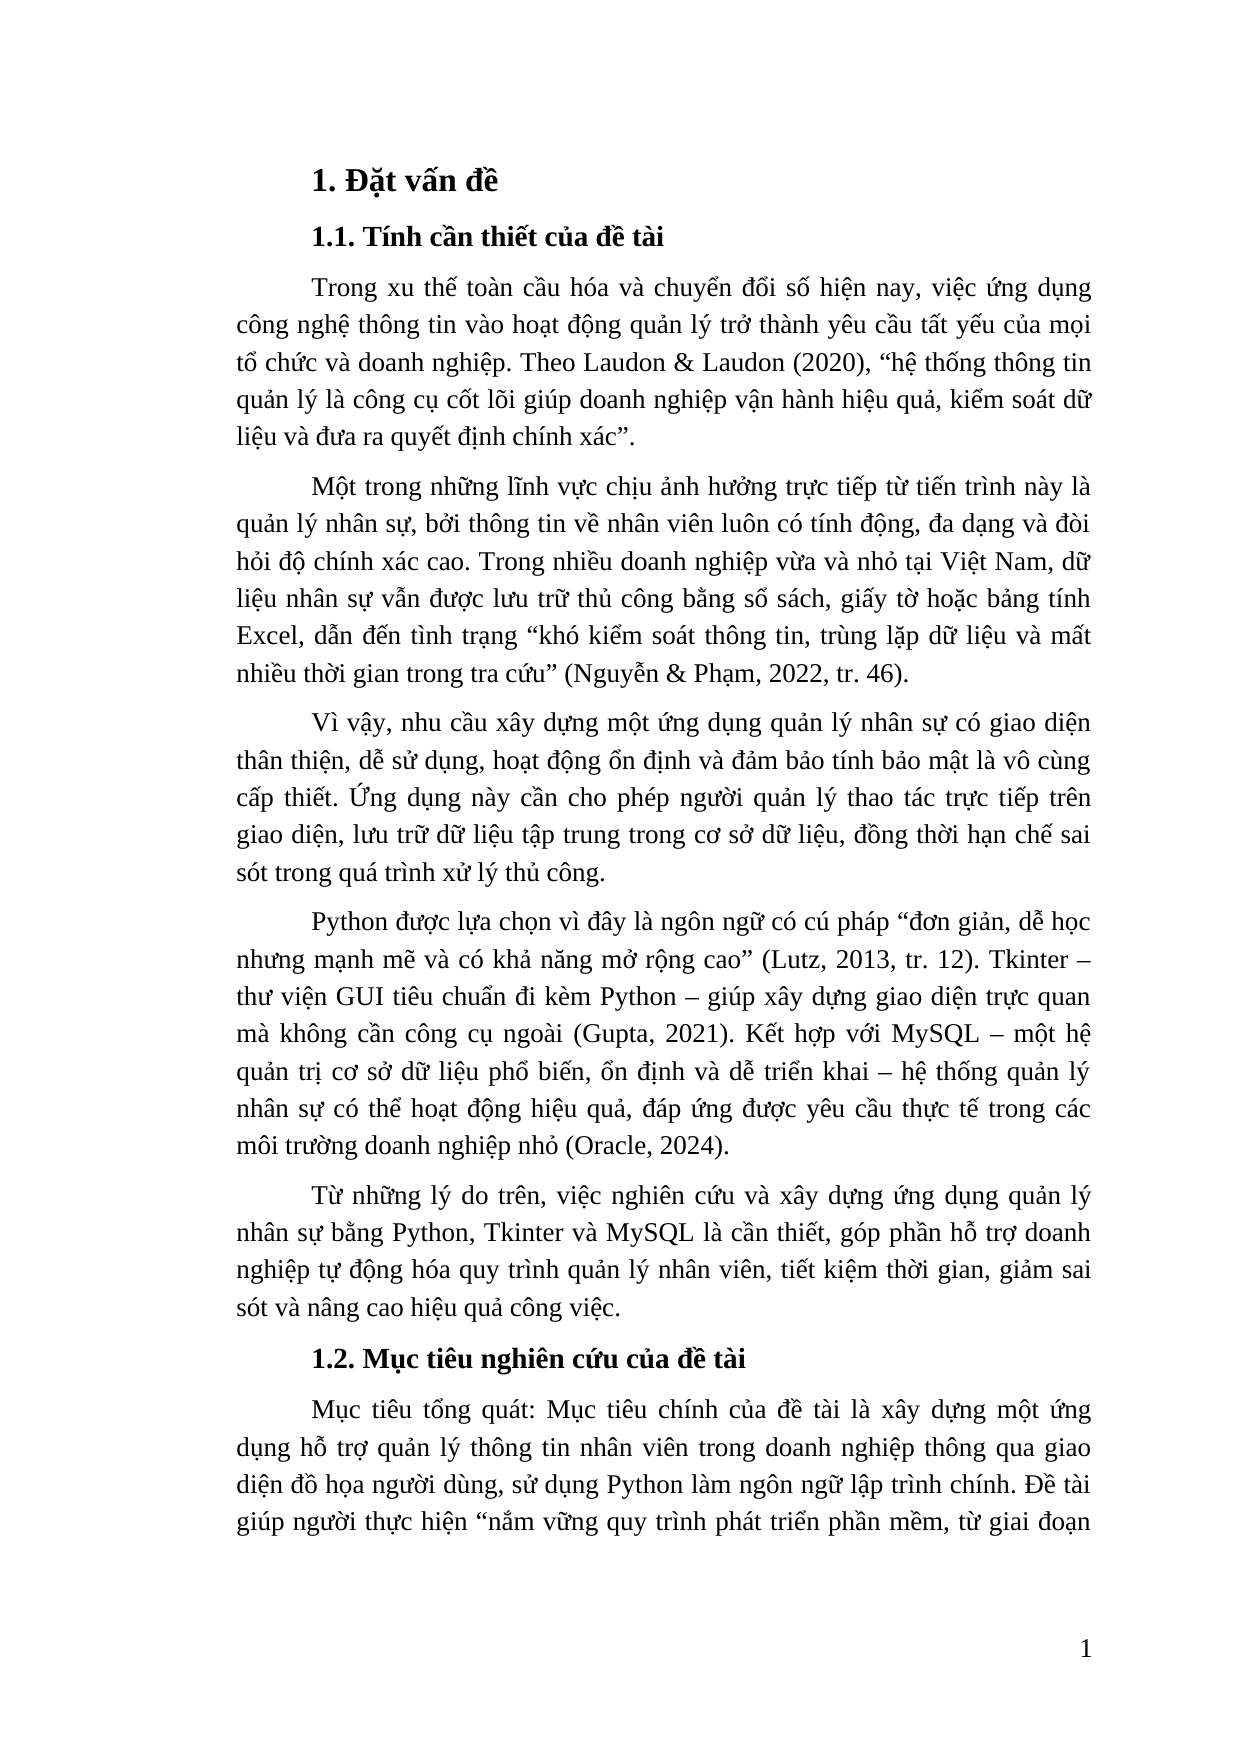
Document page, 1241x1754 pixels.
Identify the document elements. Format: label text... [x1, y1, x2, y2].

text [236, 1393, 1092, 1536]
text Vì vậy, nhu cầu xây dựng một ứng dụng quản lý nhân sự có giao diện thân thiện, dễ sử dụng, hoạt động ổn định và đảm bảo tính bảo mật là vô cùng cấp thiết. Ứng dụng này cần cho phép người quản lý thao tác trực tiếp trên giao diện, lưu trữ dữ liệu tập trung trong cơ sở dữ liệu, đồng thời hạn chế sai sót trong quá trình xử lý thủ công. [236, 707, 1092, 887]
subtitle 1. Đặt vấn đề [236, 160, 1092, 198]
text Một trong những lĩnh vực chịu ảnh hưởng trực tiếp từ tiến trình này là quản lý nhân sự, bởi thông tin về nhân viên luôn có tính động, đa dạng và đòi hỏi độ chính xác cao. Trong nhiều doanh nghiệp vừa và nhỏ tại Việt Nam, dữ liệu nhân sự vẫn được lưu trữ thủ công bằng sổ sách, giấy tờ hoặc bảng tính Excel, dẫn đến tình trạng “khó kiểm soát thông tin, trùng lặp dữ liệu và mất nhiều thời gian trong tra cứu” (Nguyễn & Phạm, 2022, tr. 46). [236, 470, 1092, 688]
subtitle 1.1. Tính cần thiết của đề tài [236, 219, 1092, 252]
text Python được lựa chọn vì đây là ngôn ngữ có cú pháp “đơn giản, dễ học nhưng mạnh mẽ và có khả năng mở rộng cao” (Lutz, 2013, tr. 12). Tkinter – thư viện GUI tiêu chuẩn đi kèm Python – giúp xây dựng giao diện trực quan mà không cần công cụ ngoài (Gupta, 2021). Kết hợp với MySQL – một hệ quản trị cơ sở dữ liệu phổ biến, ổn định và dễ triển khai – hệ thống quản lý nhân sự có thể hoạt động hiệu quả, đáp ứng được yêu cầu thực tế trong các môi trường doanh nghiệp nhỏ (Oracle, 2024). [236, 906, 1092, 1160]
subtitle 1.2. Mục tiêu nghiên cứu của đề tài [236, 1341, 1092, 1374]
text Từ những lý do trên, việc nghiên cứu và xây dựng ứng dụng quản lý nhân sự bằng Python, Tkinter và MySQL là cần thiết, góp phần hỗ trợ doanh nghiệp tự động hóa quy trình quản lý nhân viên, tiết kiệm thời gian, giảm sai sót và nâng cao hiệu quả công việc. [236, 1179, 1092, 1322]
text Trong xu thế toàn cầu hóa và chuyển đổi số hiện nay, việc ứng dụng công nghệ thông tin vào hoạt động quản lý trở thành yêu cầu tất yếu của mọi tổ chức và doanh nghiệp. Theo Laudon & Laudon (2020), “hệ thống thông tin quản lý là công cụ cốt lõi giúp doanh nghiệp vận hành hiệu quả, kiểm soát dữ liệu và đưa ra quyết định chính xác”. [236, 271, 1092, 452]
